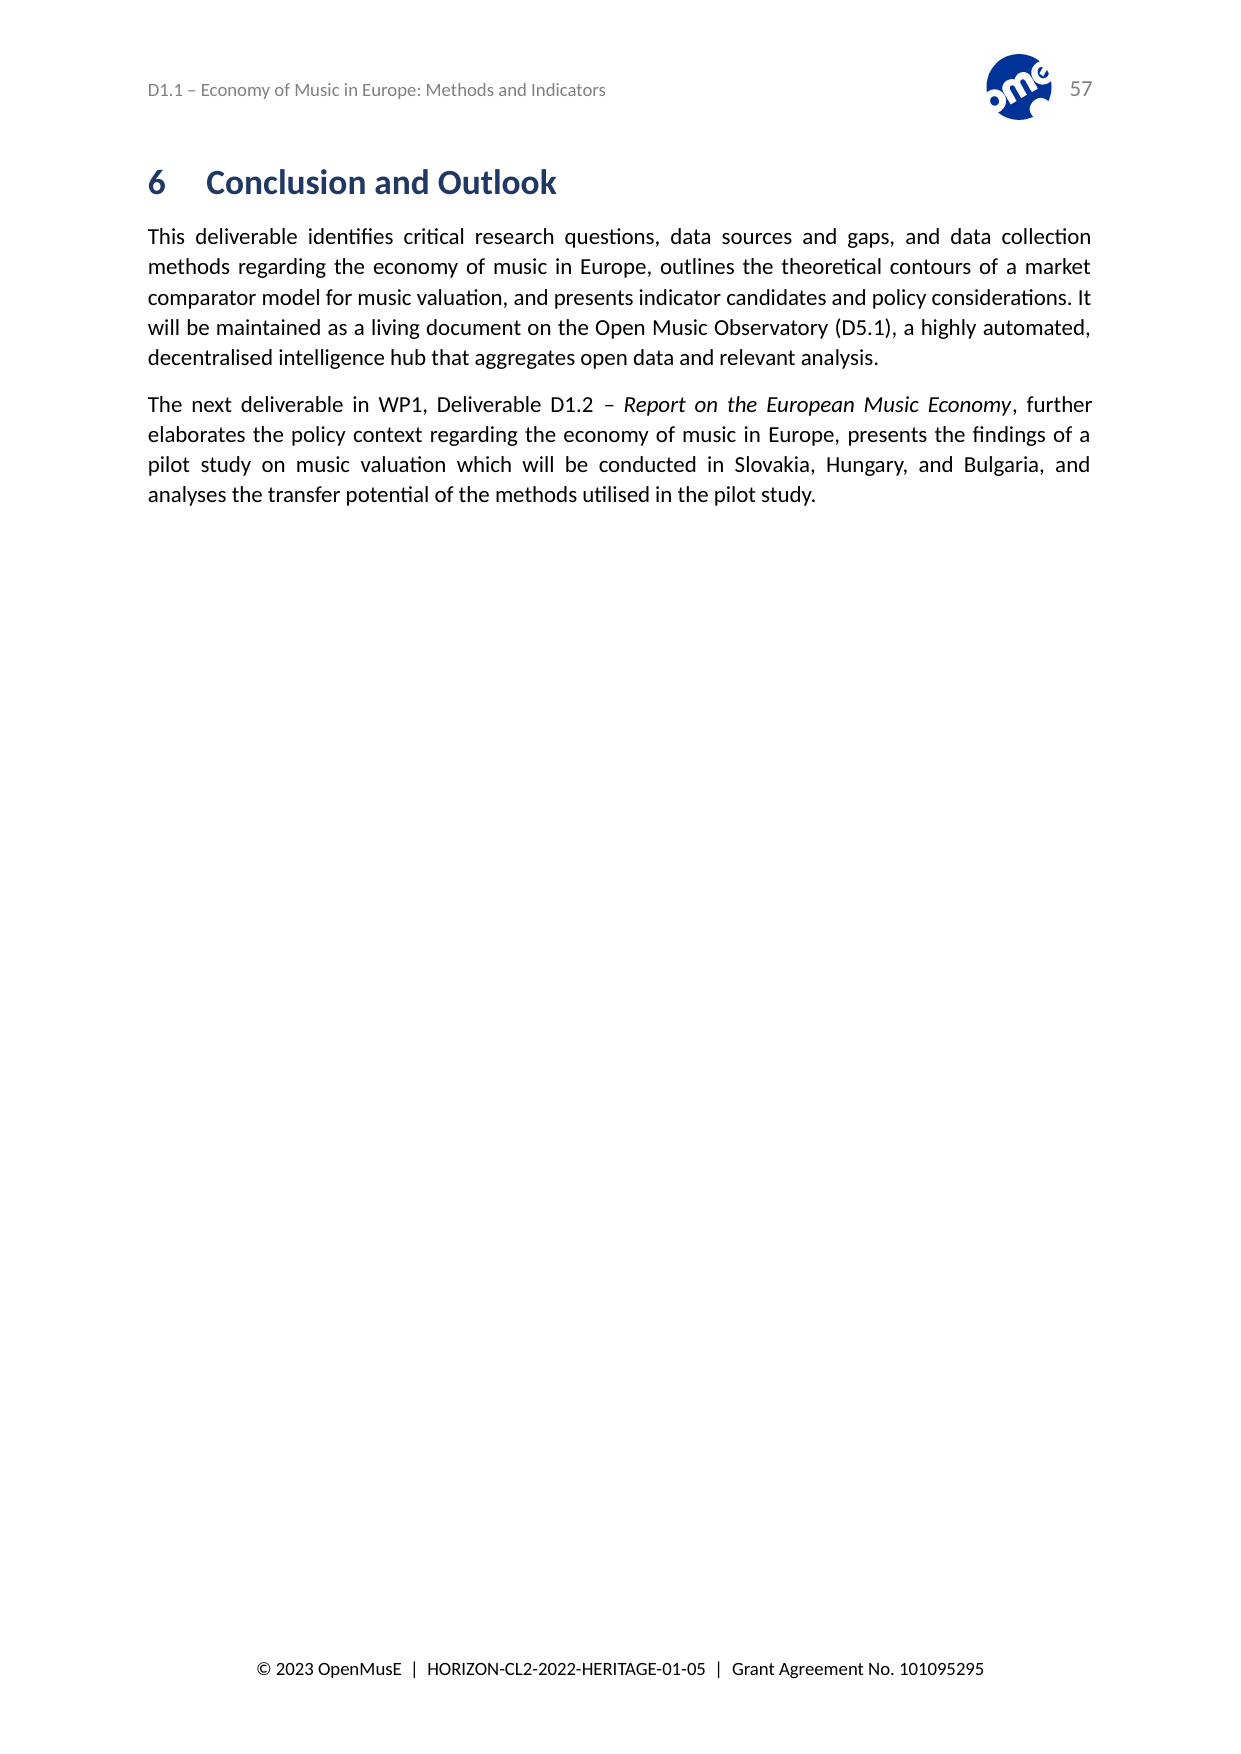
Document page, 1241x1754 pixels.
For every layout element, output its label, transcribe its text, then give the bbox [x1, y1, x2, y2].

picture [985, 52, 1053, 122]
title Conclusion and Outlook [148, 160, 1093, 203]
text This deliverable identifies critical research questions, data sources and gaps, and data collection methods regarding the economy of music in Europe, outlines the theoretical contours of a market comparator model for music valuation, and presents indicator candidates and policy considerations. It will be maintained as a living document on the Open Music Observatory (D5.1), a highly automated, decentralised intelligence hub that aggregates open data and relevant analysis. [148, 222, 1093, 371]
text The next deliverable in WP1, Deliverable D1.2 – Report on the European Music Economy, further elaborates the policy context regarding the economy of music in Europe, presents the findings of a pilot study on music valuation which will be conducted in Slovakia, Hungary, and Bulgaria, and analyses the transfer potential of the methods utilised in the pilot study. [148, 390, 1093, 509]
